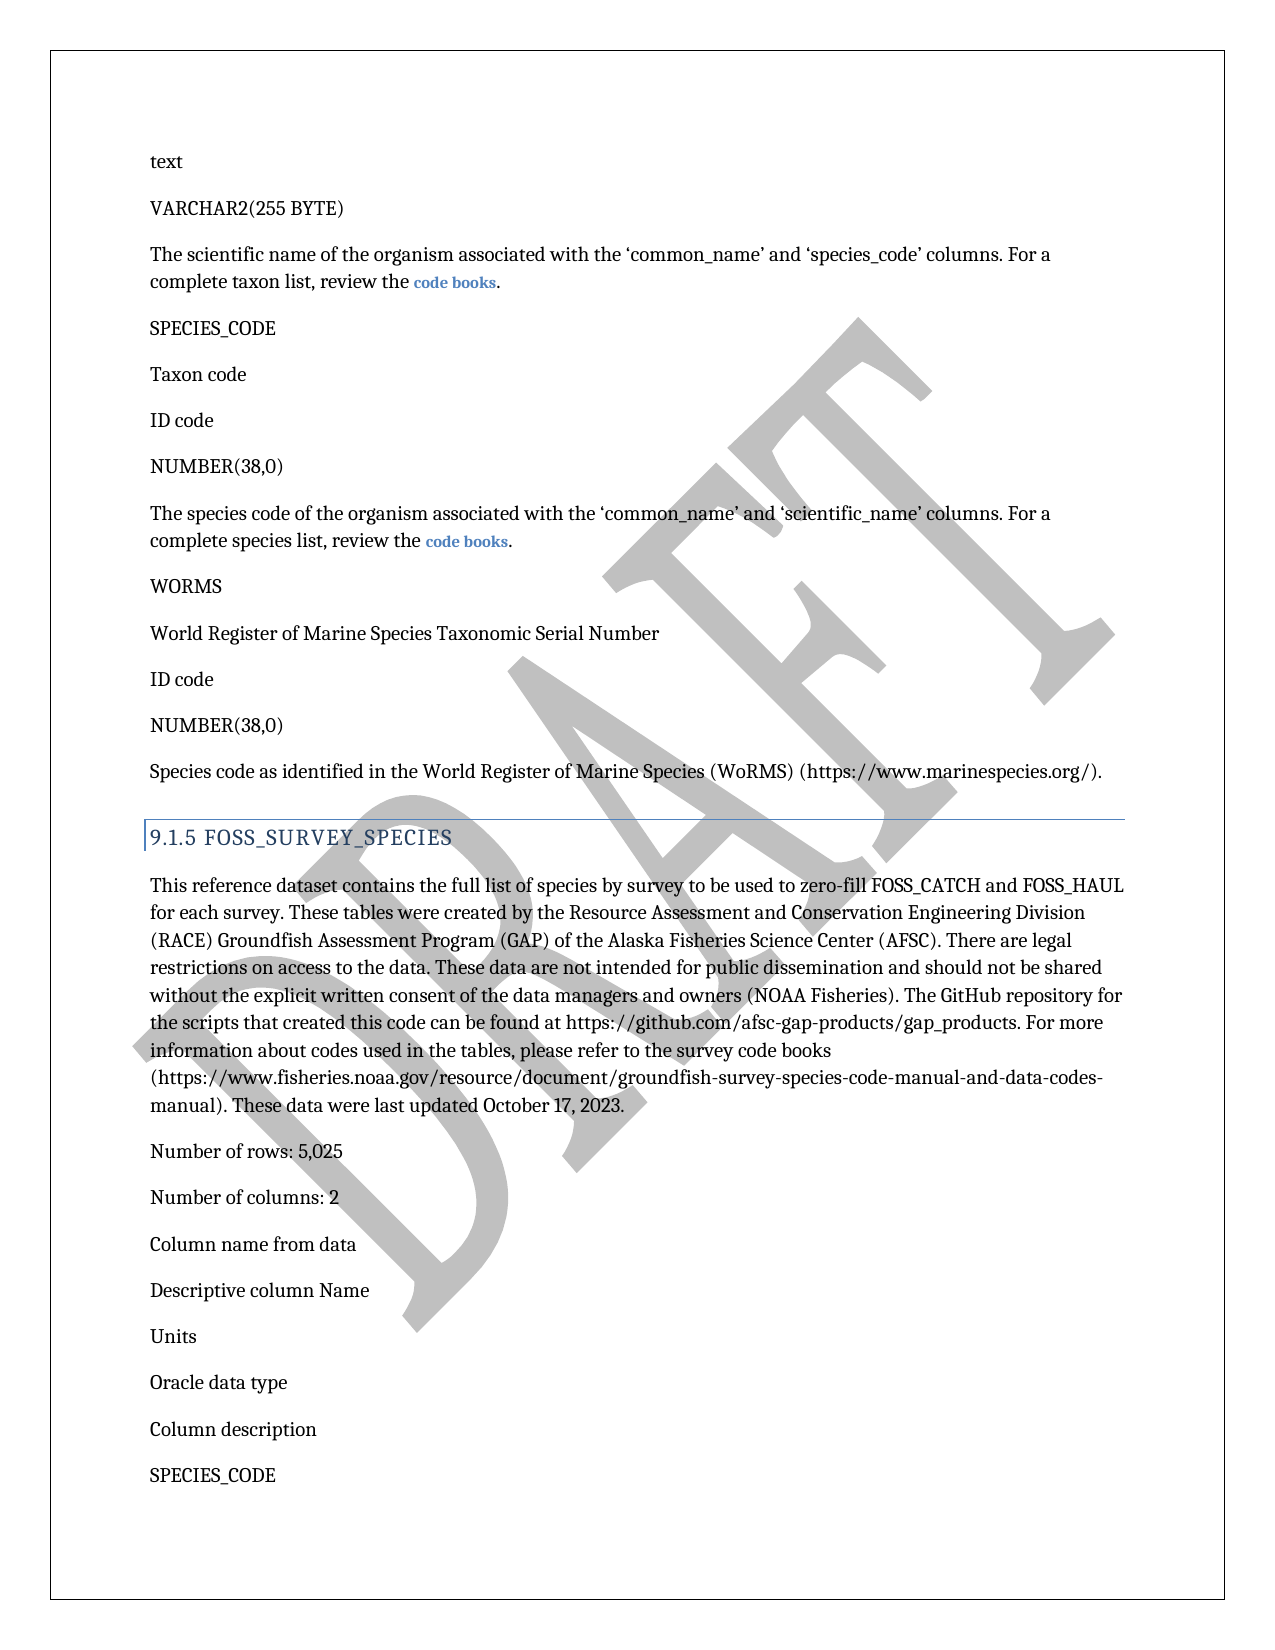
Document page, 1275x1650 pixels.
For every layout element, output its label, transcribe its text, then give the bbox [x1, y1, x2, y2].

text The scientific name of the organism associated with the ‘common_name’ and ‘species_code’ columns. For a complete taxon list, review the code books. [150, 242, 1125, 294]
text Oracle data type [150, 1371, 1125, 1395]
text SPECIES_CODE [150, 1463, 1125, 1487]
text Units [150, 1325, 1125, 1349]
text NUMBER(38,0) [150, 455, 1125, 479]
text VARCHAR2(255 BYTE) [150, 196, 1125, 220]
text The species code of the organism associated with the ‘common_name’ and ‘scientific_name’ columns. For a complete species list, review the code books. [150, 501, 1125, 553]
text Species code as identified in the World Register of Marine Species (WoRMS) (https://www.marinespecies.org/). [150, 760, 1125, 784]
text Descriptive column Name [150, 1278, 1125, 1302]
subtitle 9.1.5 FOSS_SURVEY_SPECIES [146, 820, 1125, 851]
text ID code [150, 667, 1125, 691]
text WORMS [150, 575, 1125, 599]
text Column name from data [150, 1232, 1125, 1256]
text text [150, 150, 1125, 174]
text Number of columns: 2 [150, 1186, 1125, 1210]
text World Register of Marine Species Taxonomic Serial Number [150, 621, 1125, 645]
text Taxon code [150, 362, 1125, 386]
text SPECIES_CODE [150, 316, 1125, 340]
text Column description [150, 1417, 1125, 1441]
text NUMBER(38,0) [150, 714, 1125, 738]
text This reference dataset contains the full list of species by survey to be used to zero-fill FOSS_CATCH and FOSS_HAUL for each survey. These tables were created by the Resource Assessment and Conservation Engineering Division (RACE) Groundfish Assessment Program (GAP) of the Alaska Fisheries Science Center (AFSC). There are legal restrictions on access to the data. These data are not intended for public dissemination and should not be shared without the explicit written consent of the data managers and owners (NOAA Fisheries). The GitHub repository for the scripts that created this code can be found at https://github.com/afsc-gap-products/gap_products. For more information about codes used in the tables, please refer to the survey code books (https://www.fisheries.noaa.gov/resource/document/groundfish-survey-species-code-manual-and-data-codes-manual). These data were last updated October 17, 2023. [150, 873, 1125, 1117]
text ID code [150, 409, 1125, 433]
text Number of rows: 5,025 [150, 1140, 1125, 1164]
